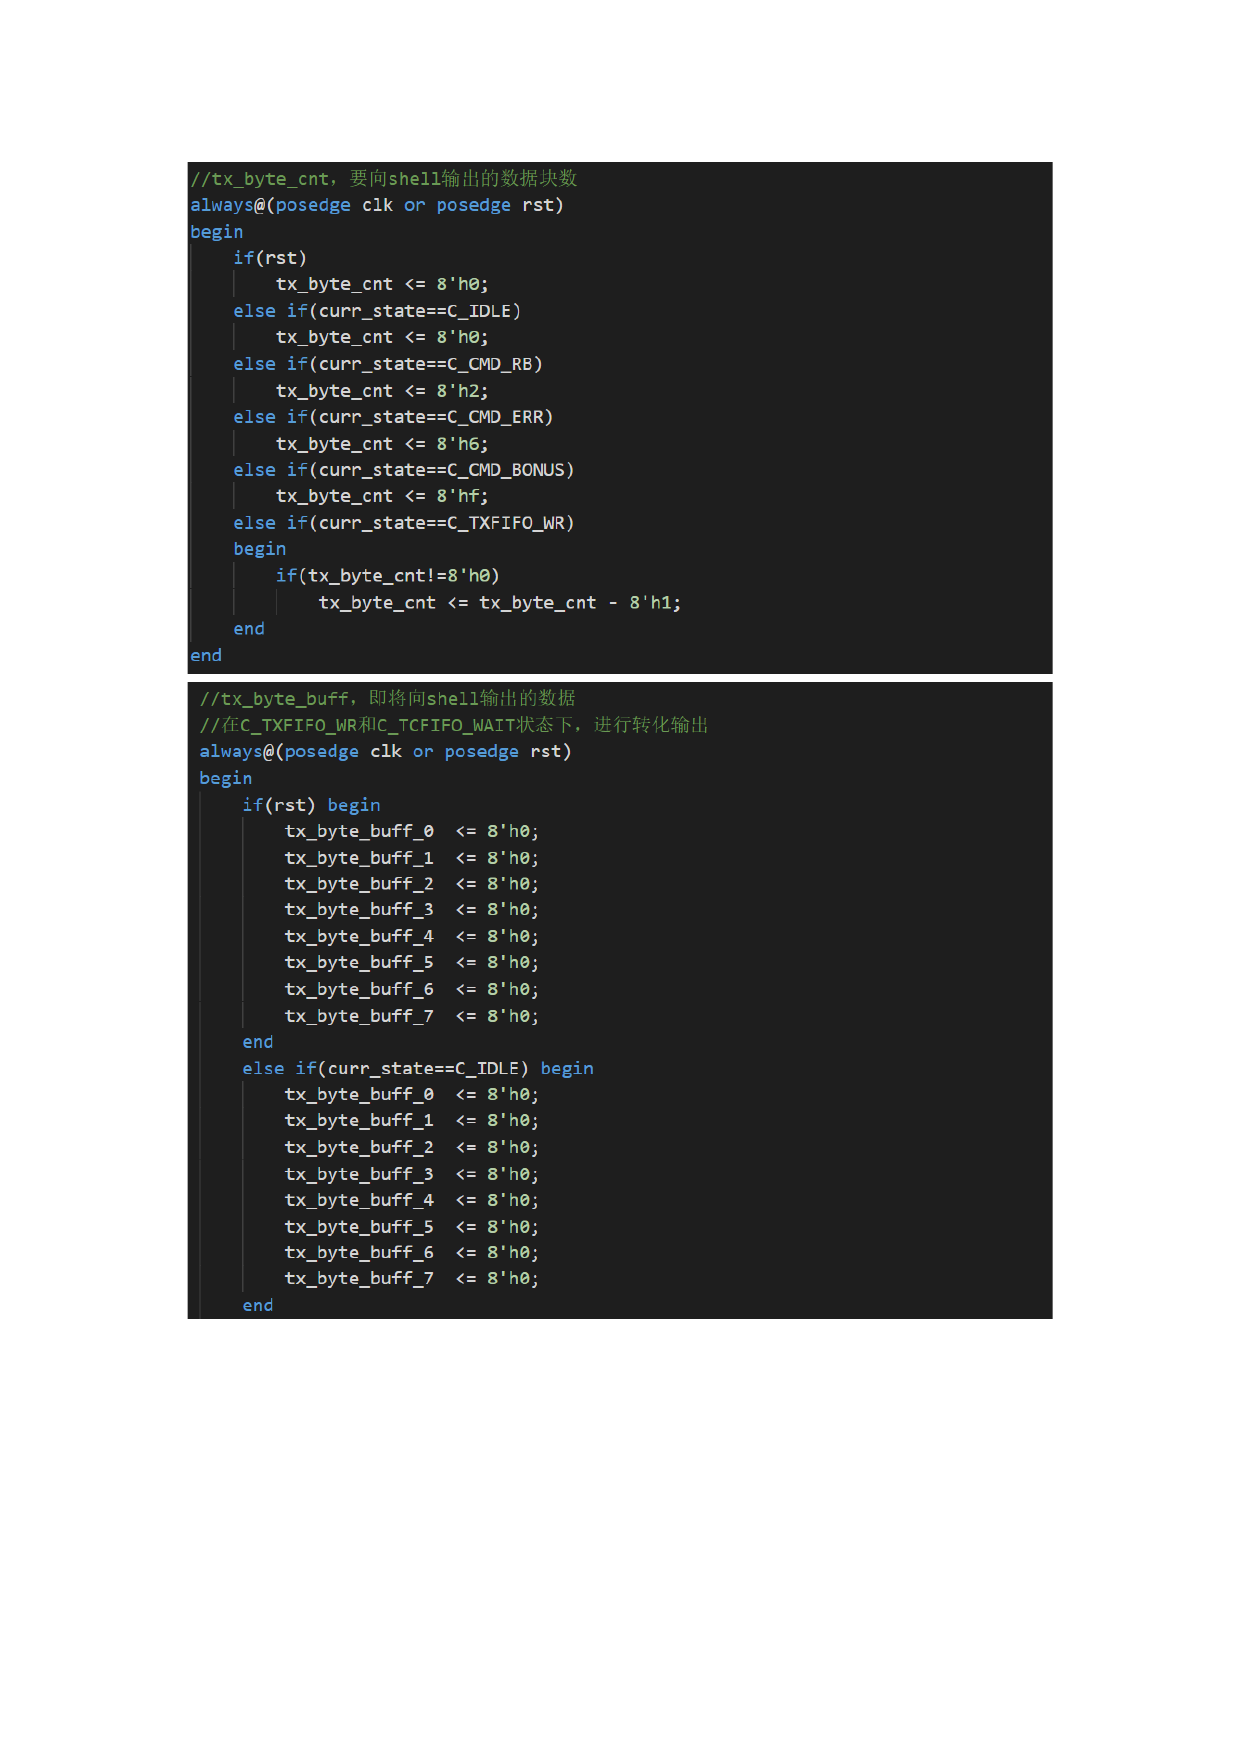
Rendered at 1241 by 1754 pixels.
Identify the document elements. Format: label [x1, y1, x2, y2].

picture [187, 682, 1053, 1319]
picture [187, 162, 1053, 674]
